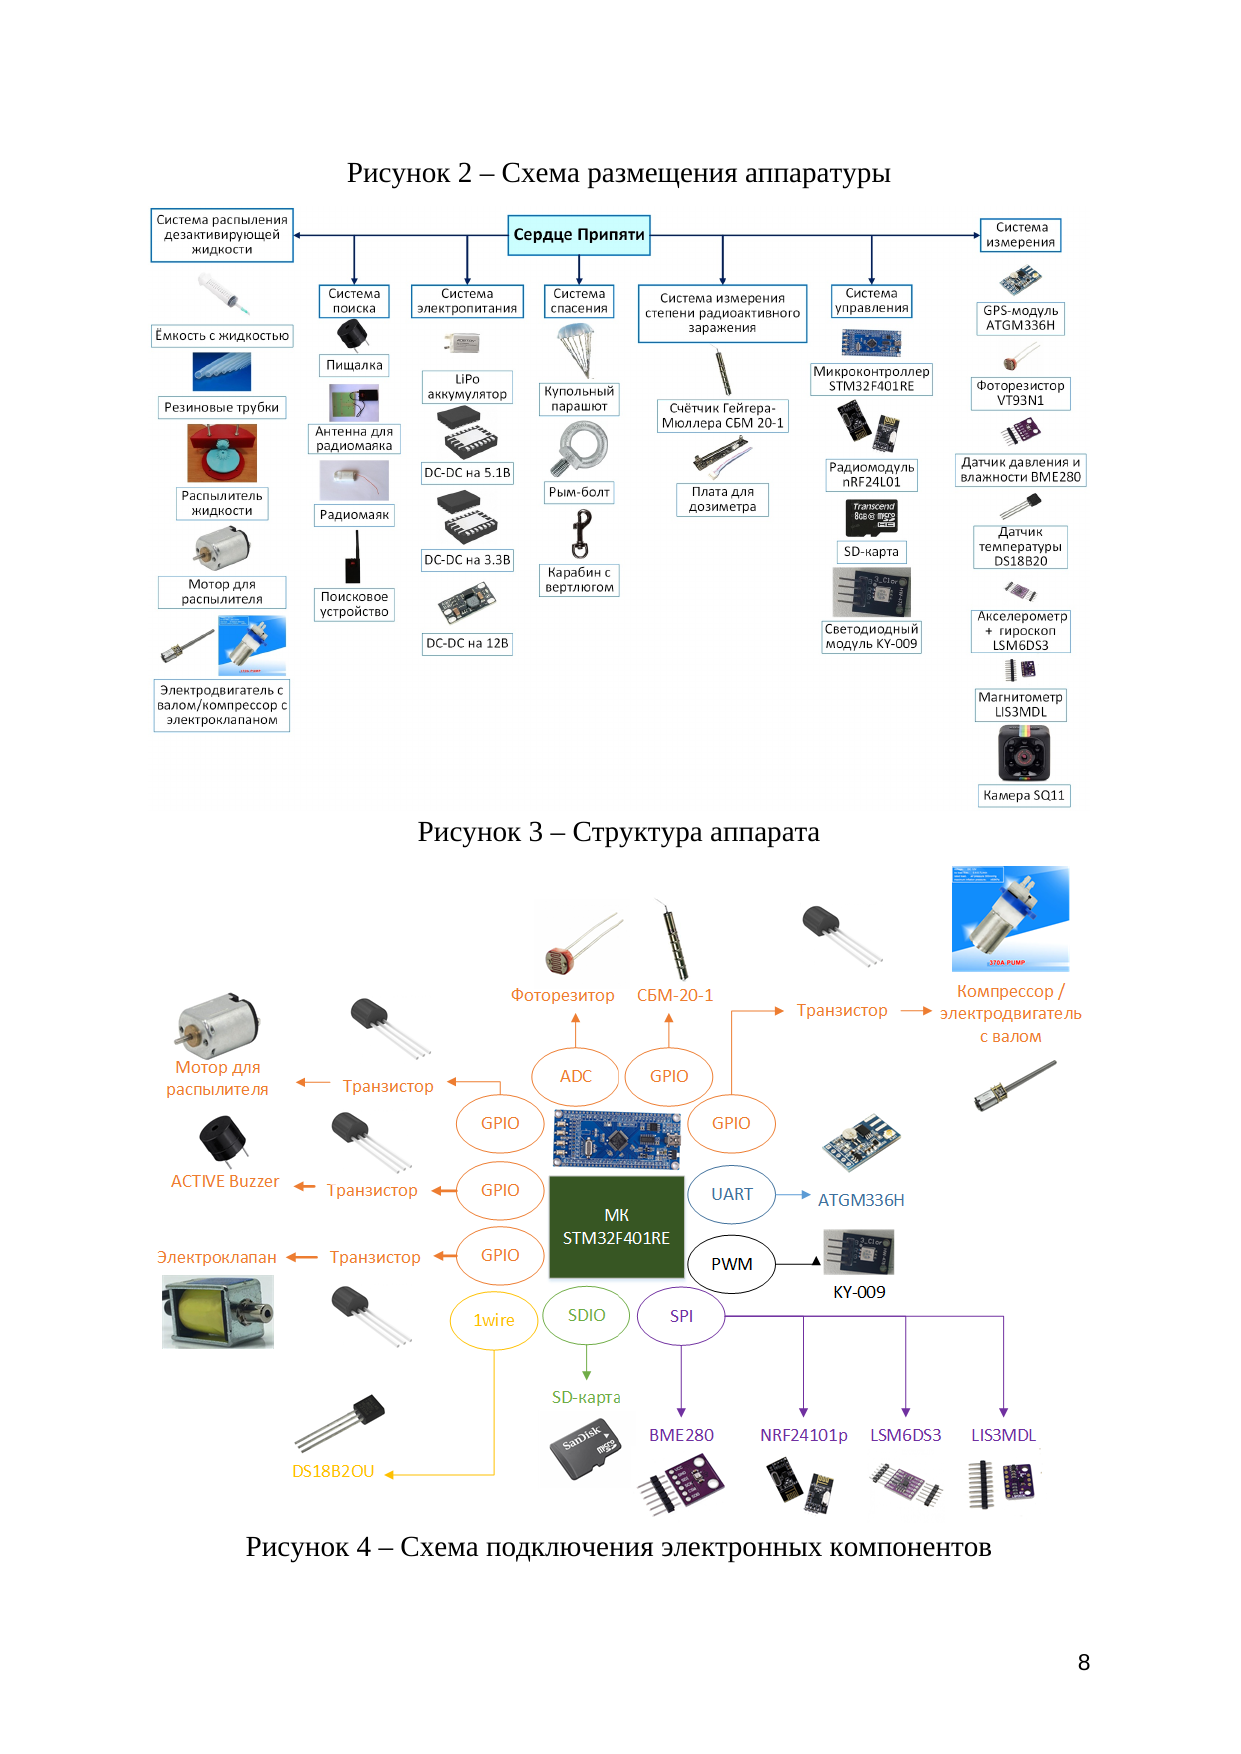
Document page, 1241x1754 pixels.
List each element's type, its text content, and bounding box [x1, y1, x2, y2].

text Рисунок 3 – Структура аппарата [148, 814, 543, 848]
text Рисунок 3 – Структура аппарата [572, 814, 1090, 848]
picture [147, 865, 1091, 1526]
text Рисунок 2 – Схема размещения аппаратуры [501, 155, 1090, 189]
text Рисунок 2 – Схема размещения аппаратуры [148, 155, 472, 189]
text Рисунок 4 – Схема подключения электронных компонентов [148, 1529, 1090, 1563]
picture [147, 206, 1091, 811]
